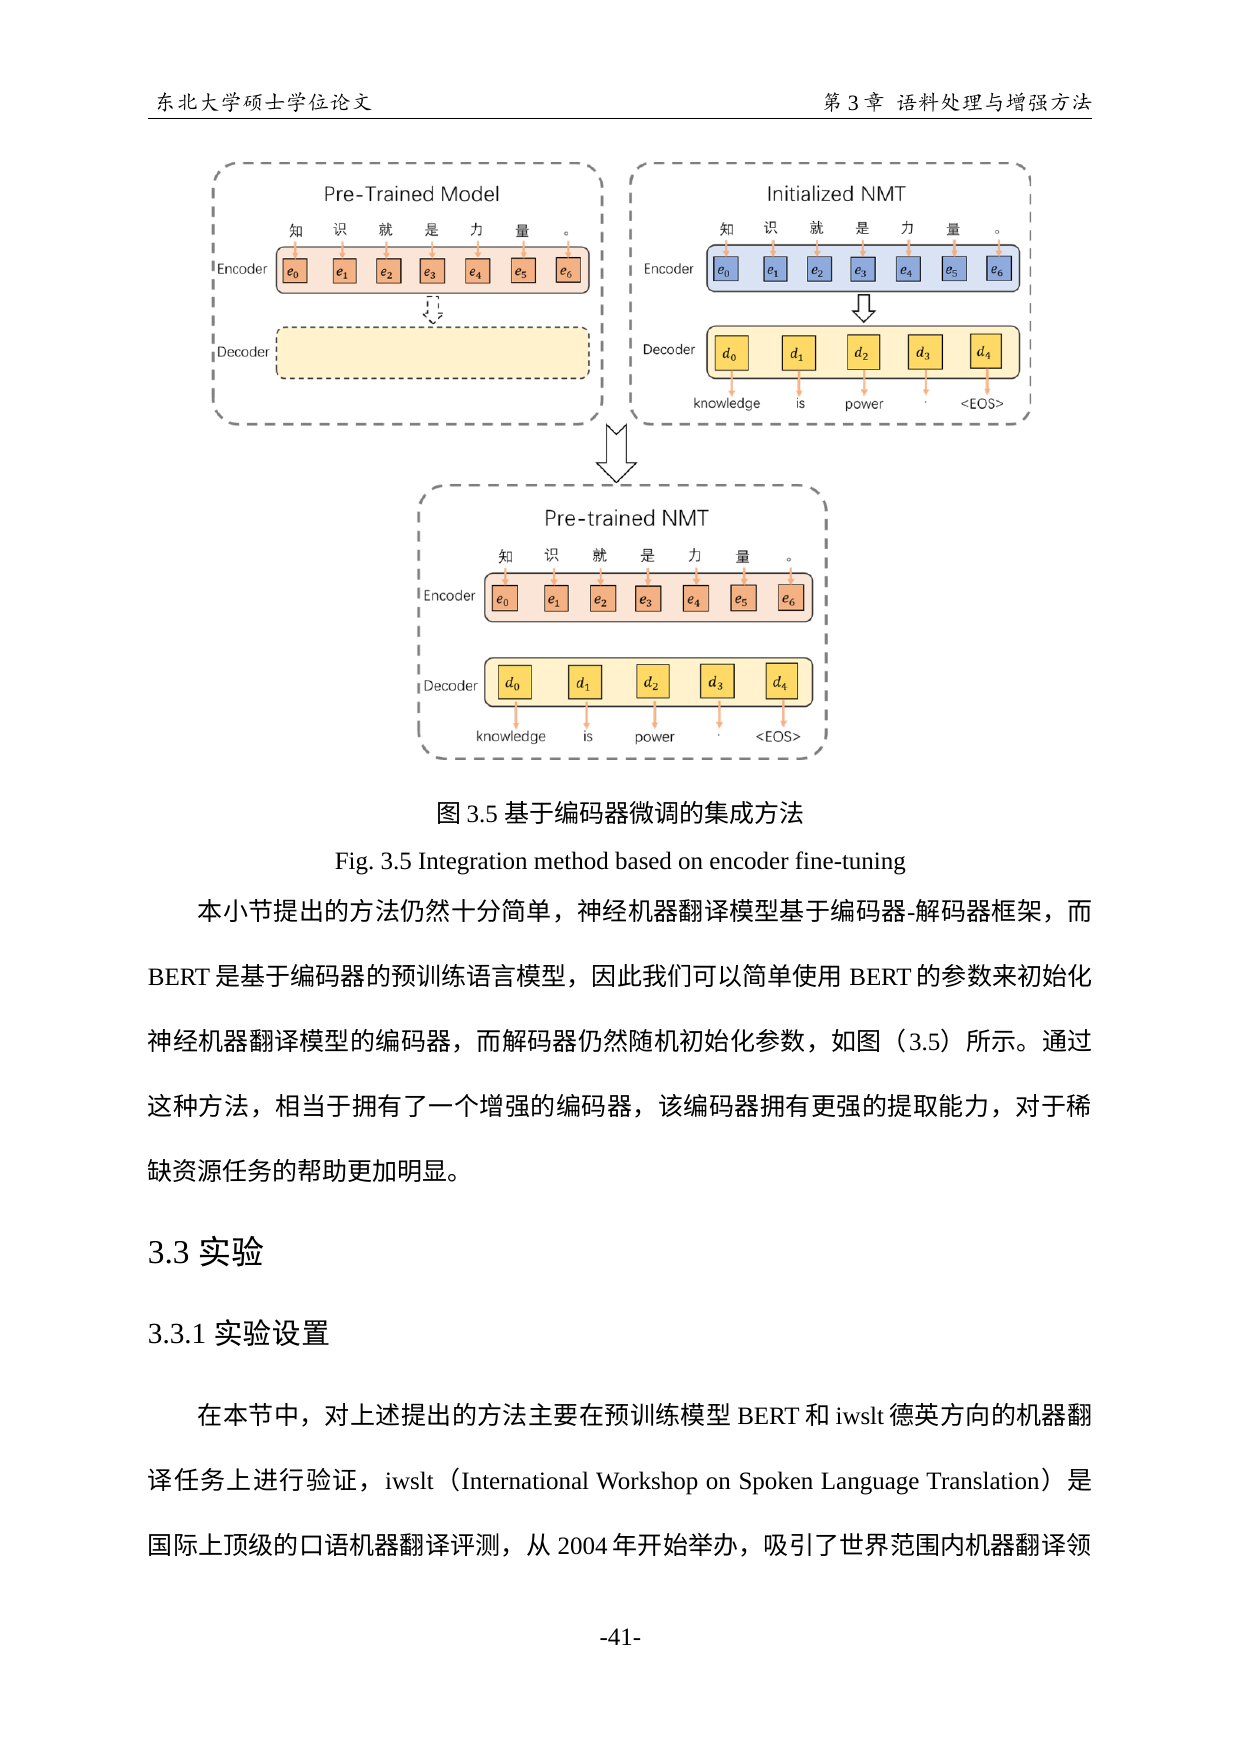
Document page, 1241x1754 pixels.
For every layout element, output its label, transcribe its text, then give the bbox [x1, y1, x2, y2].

text Fig. 3.5 Integration method based on encoder fine-tuning [148, 844, 1092, 877]
text 3.3 实验 [148, 1218, 1092, 1283]
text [148, 1381, 1092, 1576]
text 3.3.1 实验设置 [148, 1299, 1092, 1364]
text 本小节提出的方法仍然十分简单，神经机器翻译模型基于编码器-解码器框架，而BERT是基于编码器的预训练语言模型，因此我们可以简单使用BERT的参数来初始化神经机器翻译模型的编码器，而解码器仍然随机初始化参数，如图（3.5）所示。通过这种方法，相当于拥有了一个增强的编码器，该编码器拥有更强的提取能力，对于稀缺资源任务的帮助更加明显。 [148, 877, 1092, 1202]
text 图3.5 基于编码器微调的集成方法 [148, 779, 1092, 844]
picture [208, 162, 1032, 760]
